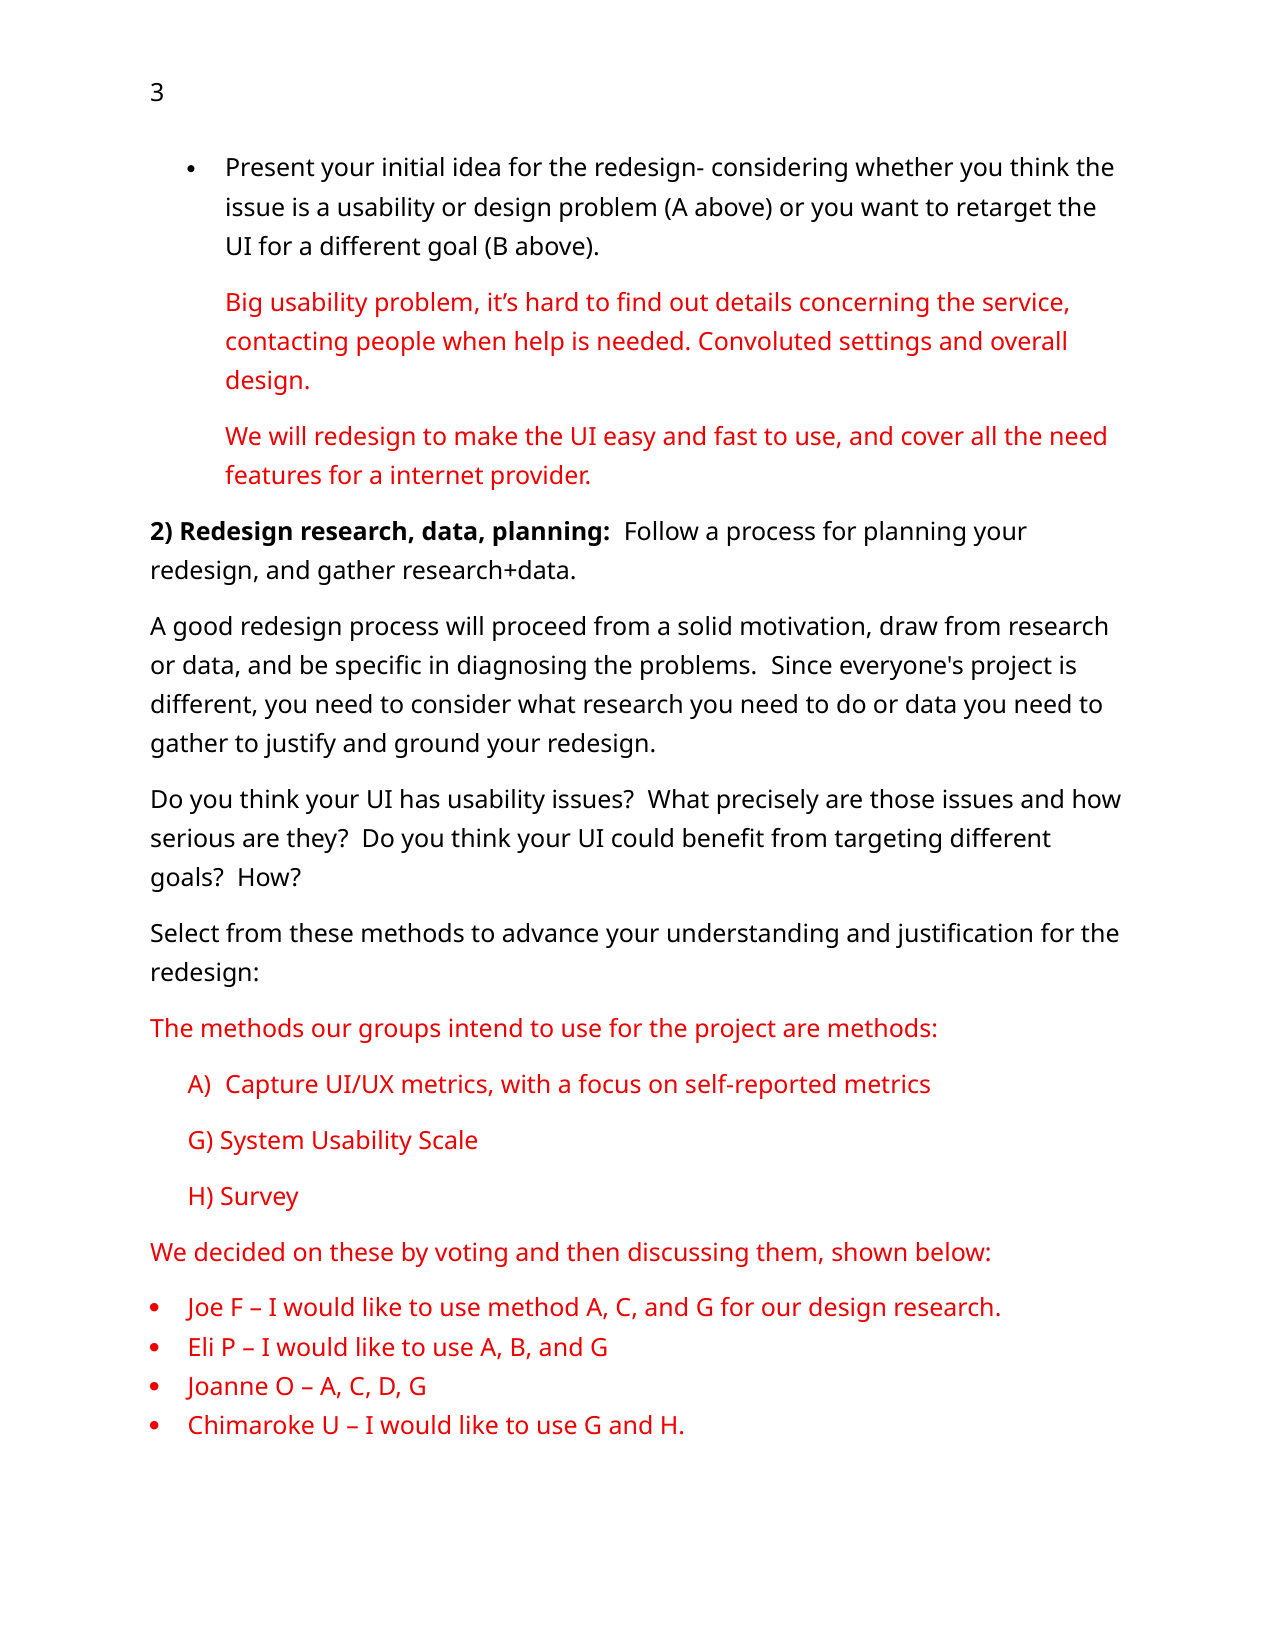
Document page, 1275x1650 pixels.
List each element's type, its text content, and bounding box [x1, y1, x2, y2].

text G) System Usability Scale [187, 1122, 1125, 1157]
text A good redesign process will proceed from a solid motivation, draw from research or data, and be specific in diagnosing the problems. Since everyone's project is different, you need to consider what research you need to do or data you need to gather to justify and ground your redesign. [150, 608, 1125, 760]
list Chimaroke U – I would like to use G and H. [150, 1407, 1125, 1442]
text Do you think your UI has usability issues? What precisely are those issues and how serious are they? Do you think your UI could benefit from targeting different goals? How? [150, 782, 1125, 894]
text Big usability problem, it’s hard to find out details concerning the service, contacting people when help is needed. Convoluted settings and overall design. [225, 284, 1125, 397]
list Present your initial idea for the redesign- considering whether you think the issue is a usability or design problem (A above) or you want to retarget the UI for a different goal (B above). [187, 150, 1125, 262]
list Joanne O – A, C, D, G [150, 1368, 1125, 1402]
list Eli P – I would like to use A, B, and G [150, 1329, 1125, 1363]
text Select from these methods to advance your understanding and justification for the redesign: [150, 916, 1125, 989]
text The methods our groups intend to use for the project are methods: [150, 1011, 1125, 1045]
text 2) Redesign research, data, planning: Follow a process for planning your redesign, and gather research+data. [150, 513, 1125, 587]
list Joe F – I would like to use method A, C, and G for our design research. [150, 1290, 1125, 1324]
list Capture UI/UX metrics, with a focus on self-reported metrics [187, 1067, 1125, 1101]
text H) Survey [187, 1178, 1125, 1212]
text We decided on these by voting and then discussing them, shown below: [150, 1234, 1125, 1268]
text We will redesign to make the UI easy and fast to use, and cover all the need features for a internet provider. [225, 418, 1125, 492]
